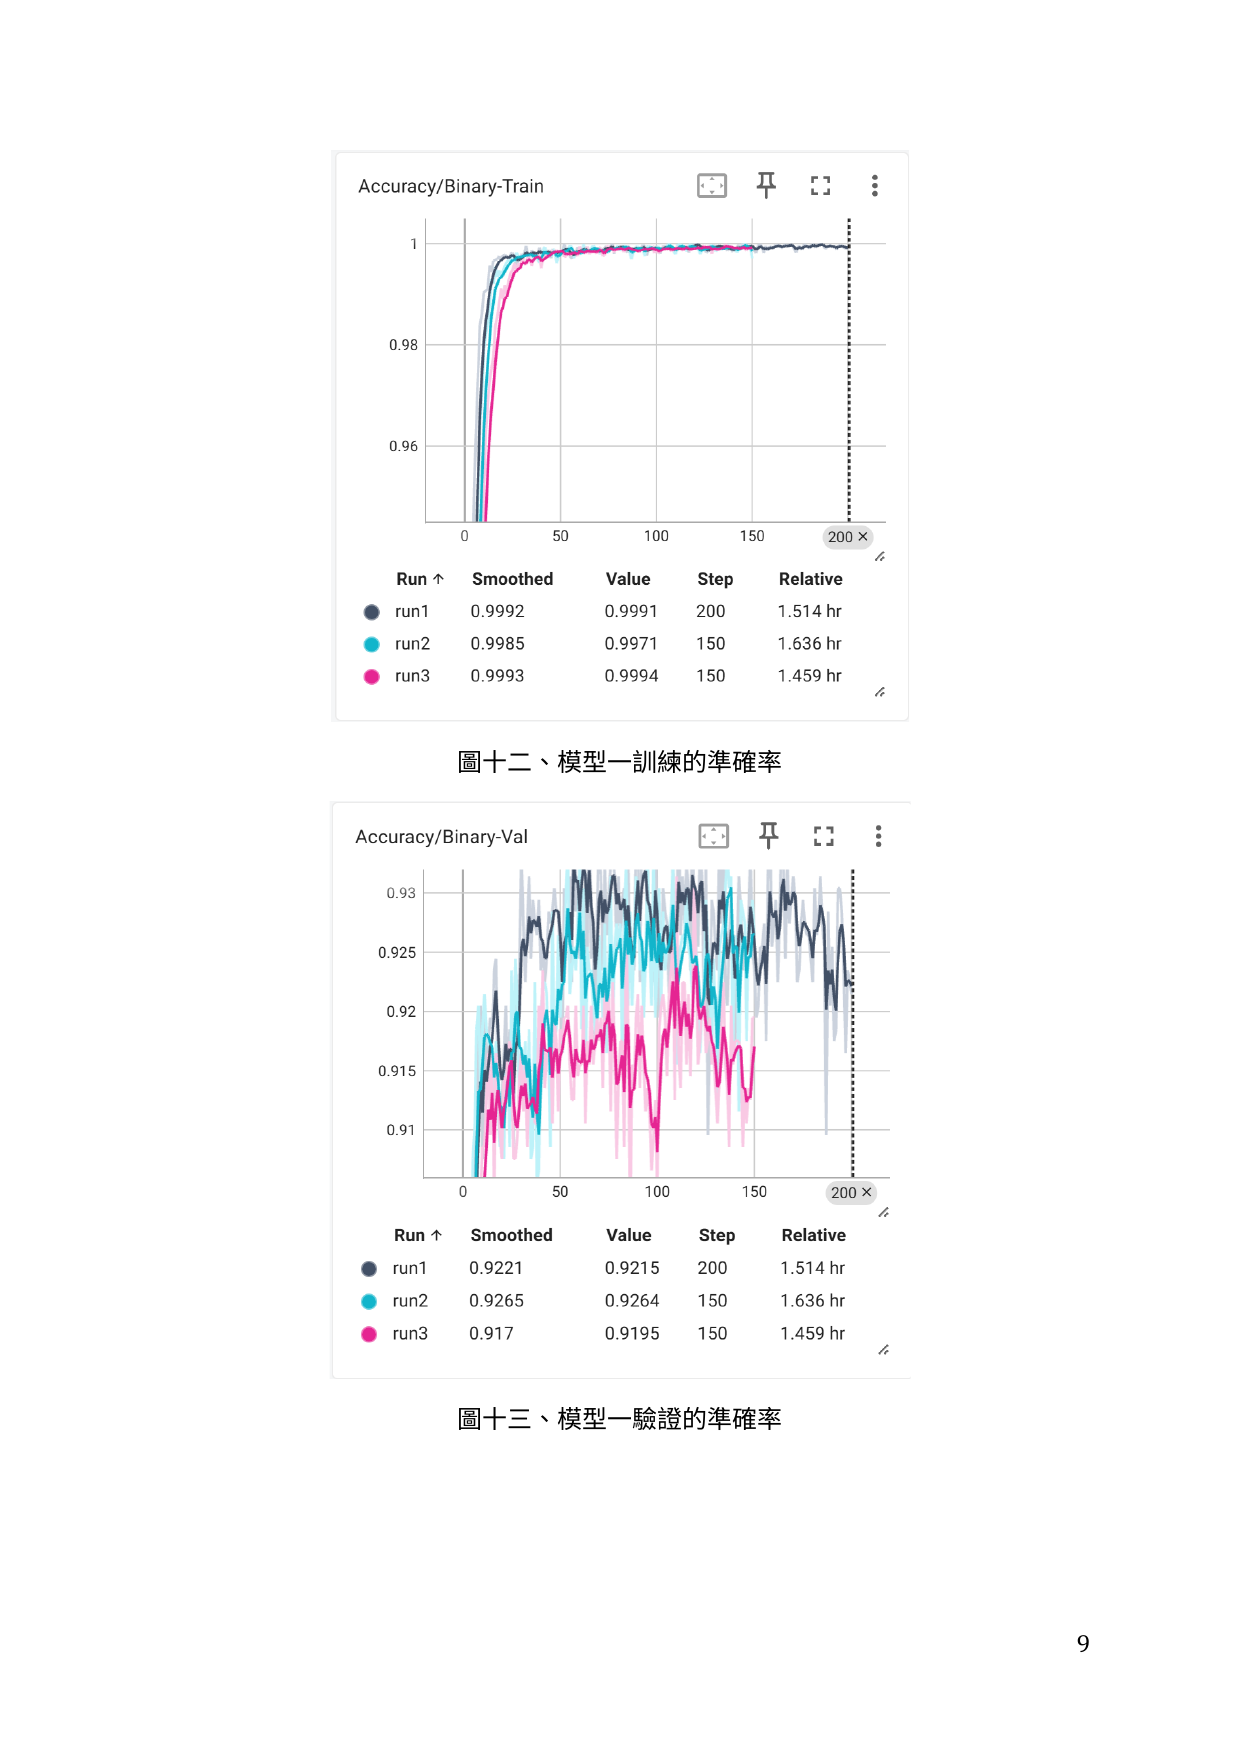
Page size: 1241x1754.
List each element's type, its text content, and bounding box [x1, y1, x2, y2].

picture [331, 150, 910, 722]
text 圖十二、模型一訓練的準確率 [150, 743, 1090, 779]
text 圖十三、模型一驗證的準確率 [150, 1399, 1090, 1436]
picture [329, 801, 911, 1379]
